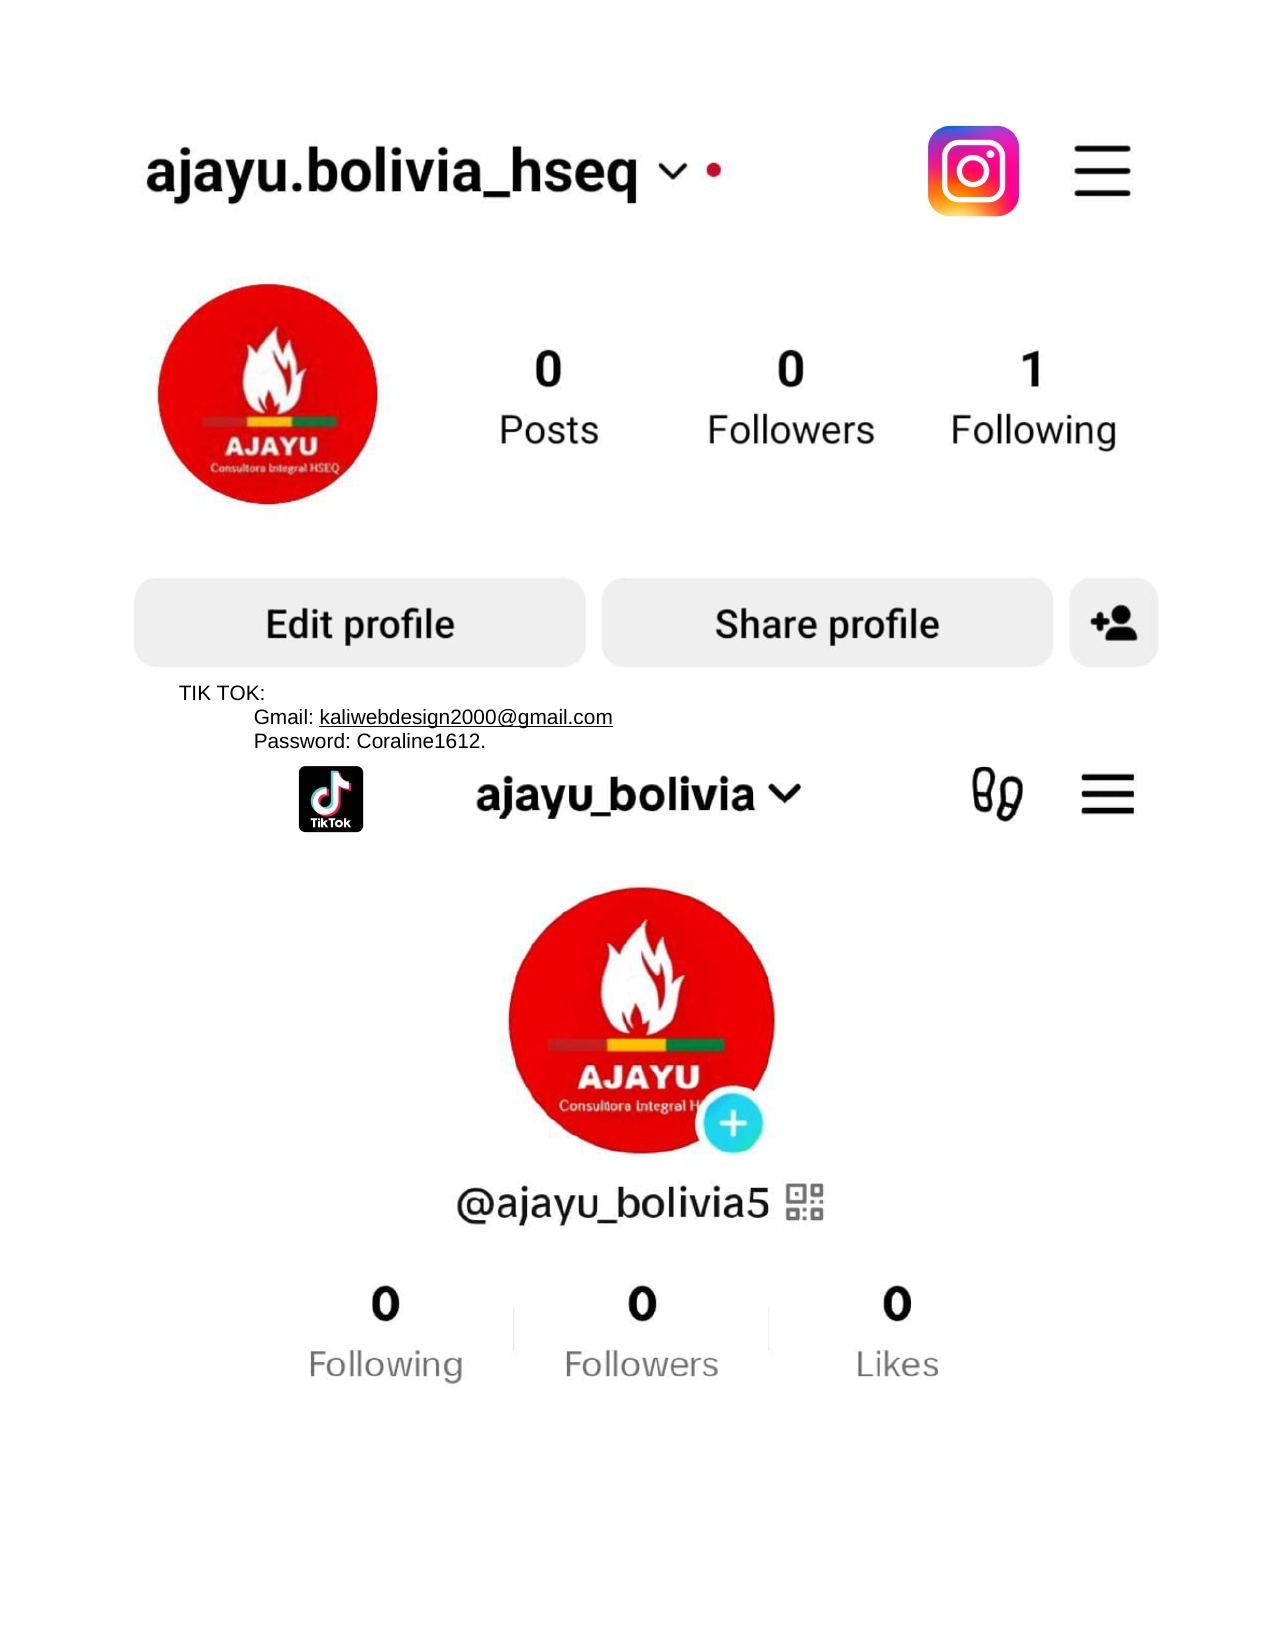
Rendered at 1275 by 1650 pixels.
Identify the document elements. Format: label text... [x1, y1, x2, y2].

text Gmail: kaliwebdesign2000@gmail.com [178, 705, 1181, 729]
picture [103, 753, 1181, 1408]
text TIK TOK: [103, 682, 1181, 705]
picture [103, 125, 1181, 682]
text Password: Coraline1612. [178, 729, 1181, 753]
